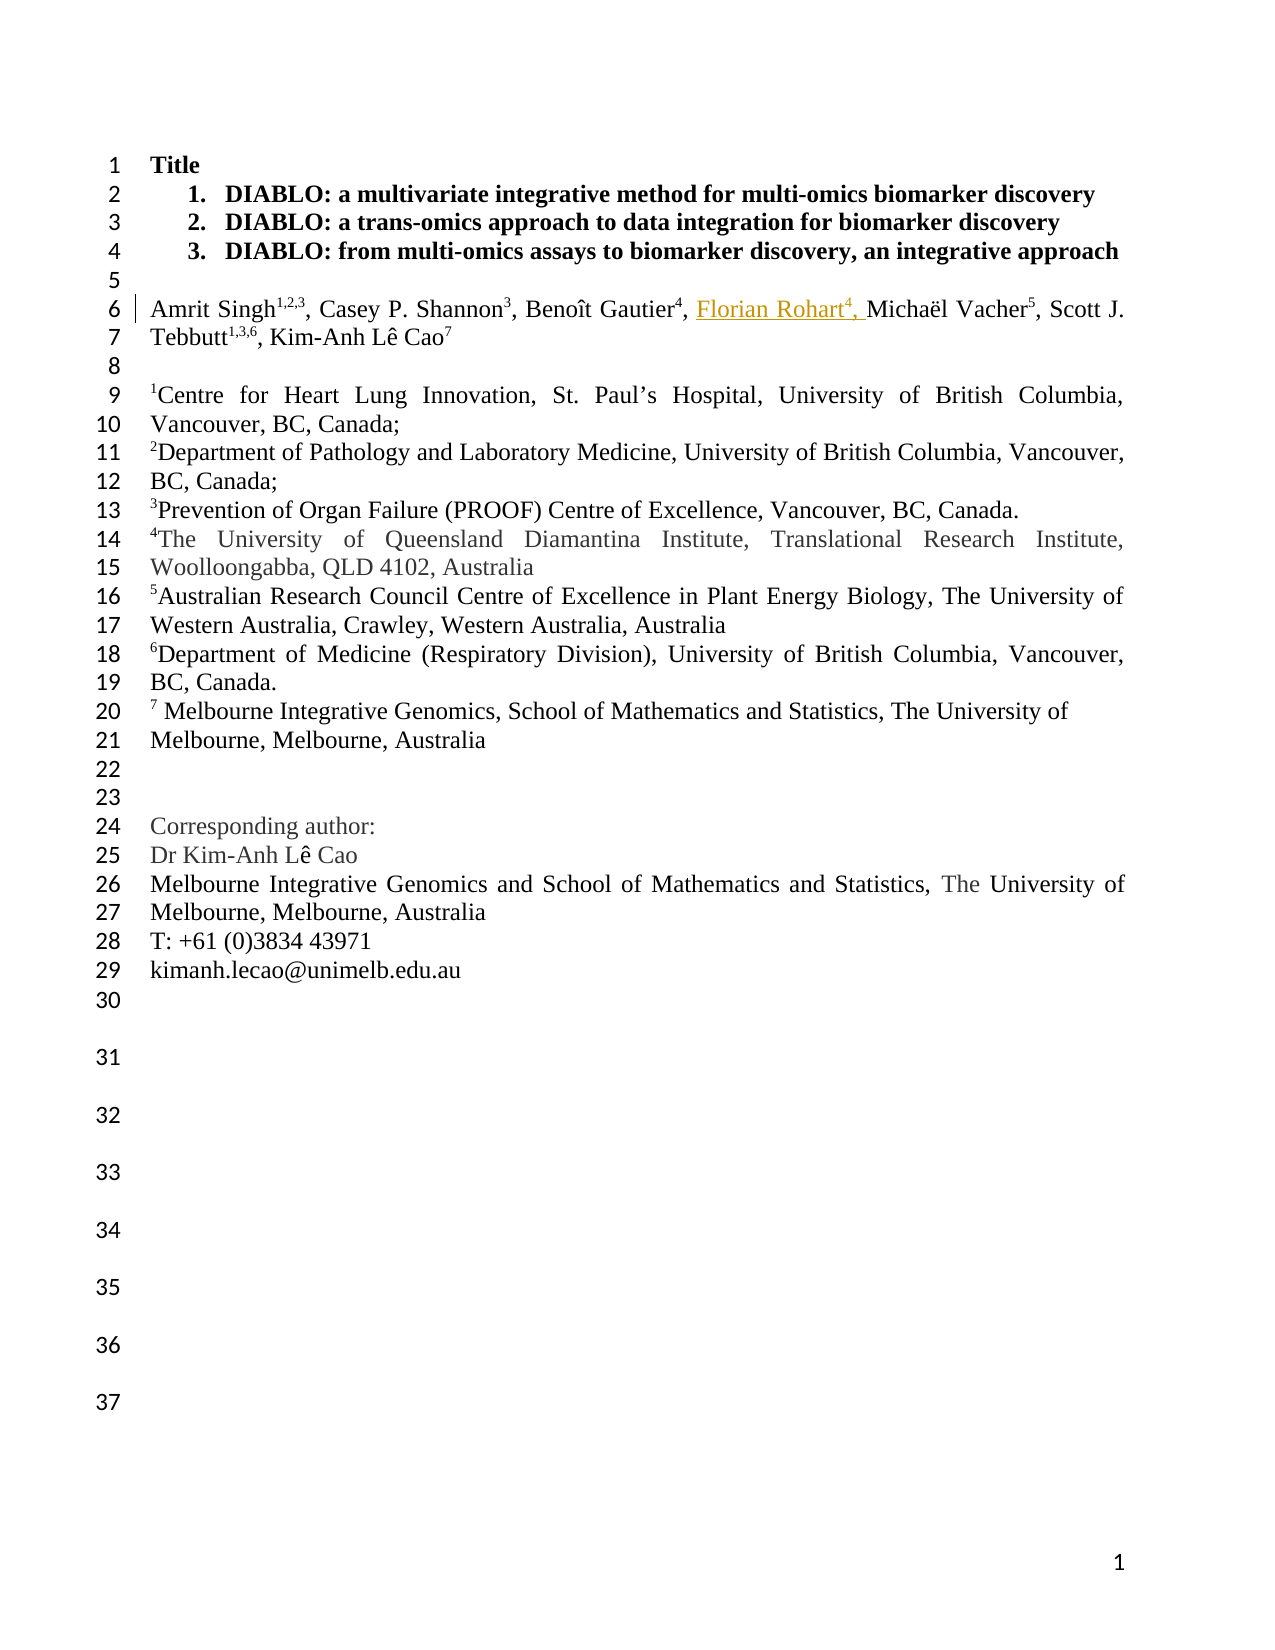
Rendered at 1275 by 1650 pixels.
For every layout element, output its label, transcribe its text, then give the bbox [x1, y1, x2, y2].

text Title [150, 150, 1125, 179]
list DIABLO: a multivariate integrative method for multi-omics biomarker discovery [187, 179, 1125, 207]
text 2Department of Pathology and Laboratory Medicine, University of British Columbia, Vancouver, BC, Canada; [150, 437, 1125, 495]
text 7 Melbourne Integrative Genomics, School of Mathematics and Statistics, The University of Melbourne, Melbourne, Australia [150, 696, 1125, 754]
text 5Australian Research Council Centre of Excellence in Plant Energy Biology, The University of Western Australia, Crawley, Western Australia, Australia [150, 581, 1125, 639]
text kimanh.lecao@unimelb.edu.au [150, 955, 1125, 984]
text Dr Kim-Anh Lê Cao [150, 840, 1125, 869]
text 3Prevention of Organ Failure (PROOF) Centre of Excellence, Vancouver, BC, Canada. [150, 495, 1125, 524]
text 4The University of Queensland Diamantina Institute, Translational Research Institute, Woolloongabba, QLD 4102, Australia [150, 524, 1125, 581]
text Melbourne Integrative Genomics and School of Mathematics and Statistics, The University of Melbourne, Melbourne, Australia [150, 869, 1125, 926]
text T: +61 (0)3834 43971 [150, 926, 1125, 955]
text Amrit Singh1,2,3, Casey P. Shannon3, Benoît Gautier4, Michaël Vacher5, Scott J. Tebbutt1,3,6, Kim-Anh Lê Cao7 [150, 294, 1125, 351]
text 6Department of Medicine (Respiratory Division), University of British Columbia, Vancouver, BC, Canada. [150, 639, 1125, 696]
text Corresponding author: [150, 811, 1125, 840]
list DIABLO: from multi-omics assays to biomarker discovery, an integrative approach [187, 236, 1125, 265]
list DIABLO: a trans-omics approach to data integration for biomarker discovery [187, 207, 1125, 236]
text 1Centre for Heart Lung Innovation, St. Paul’s Hospital, University of British Columbia, Vancouver, BC, Canada; [150, 380, 1125, 437]
